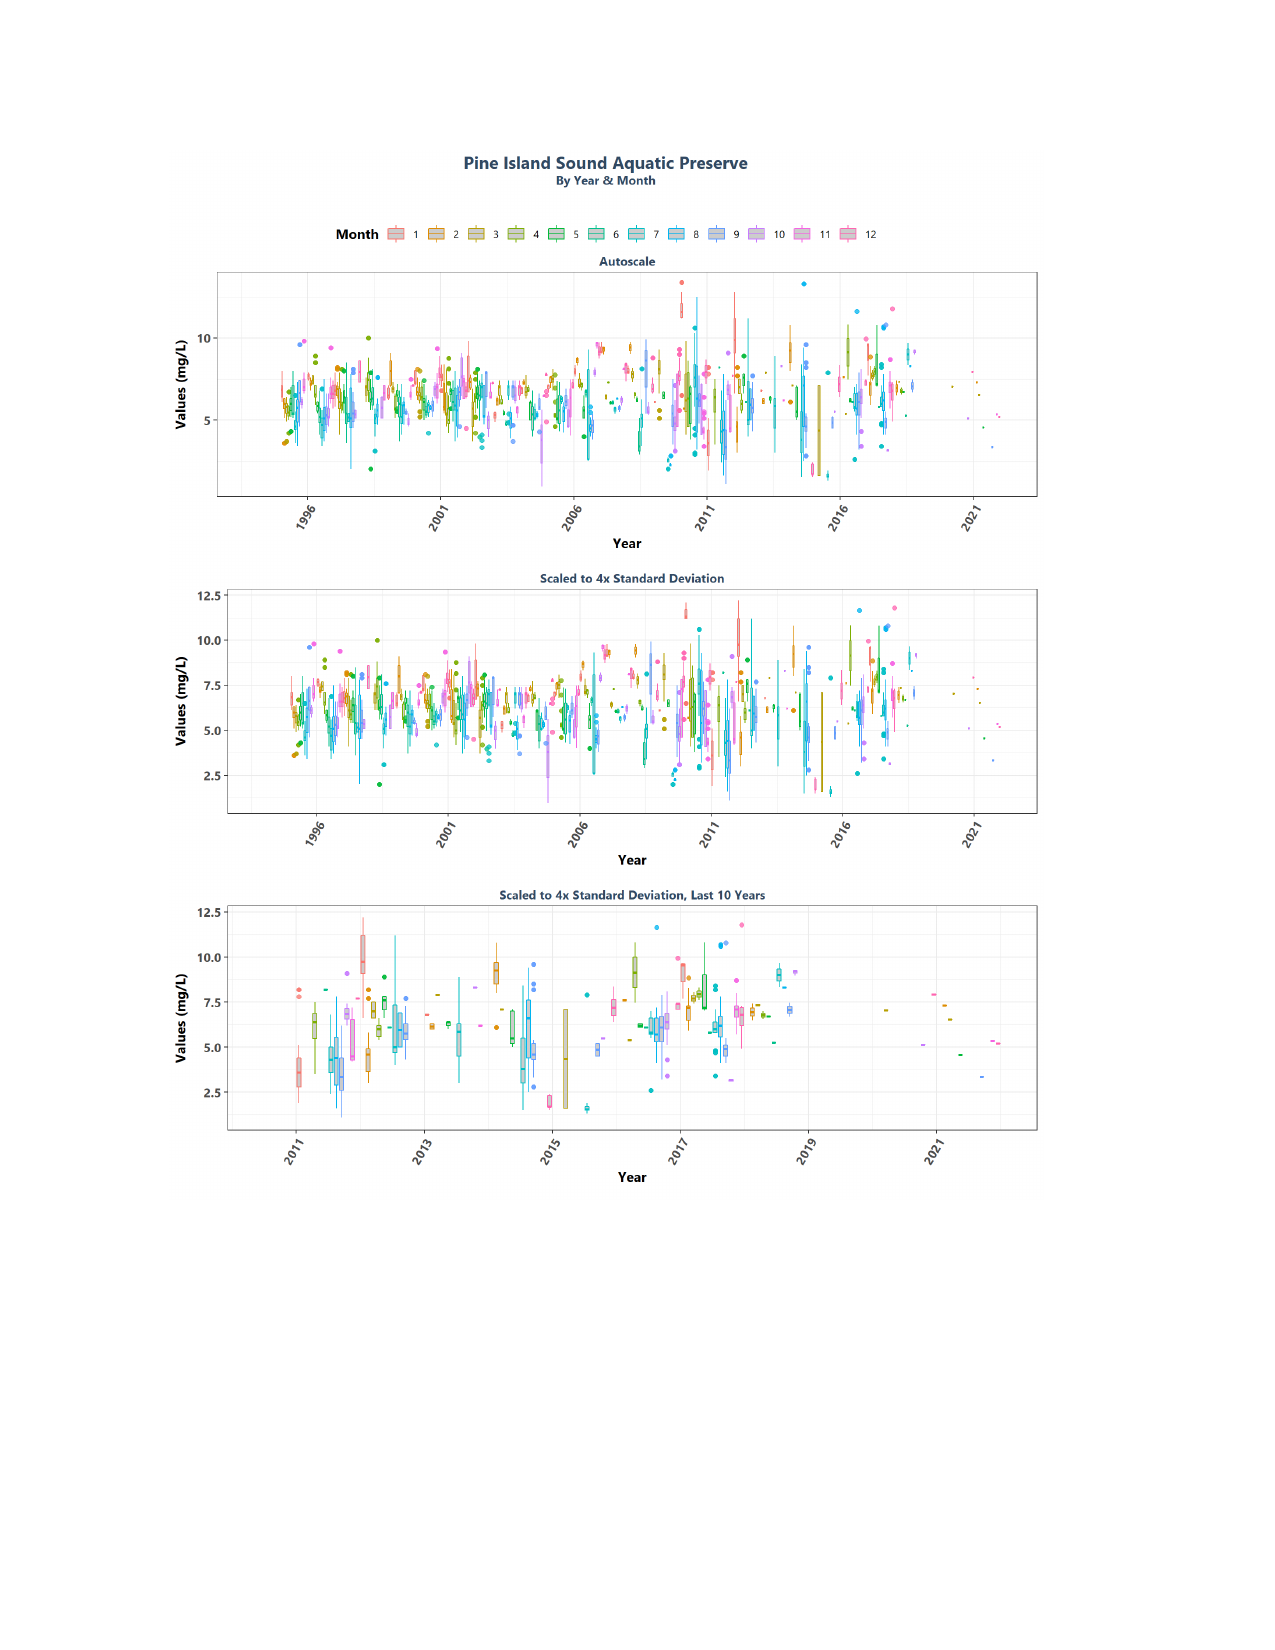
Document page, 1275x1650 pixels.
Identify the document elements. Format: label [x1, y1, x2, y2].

picture [168, 150, 1044, 1200]
